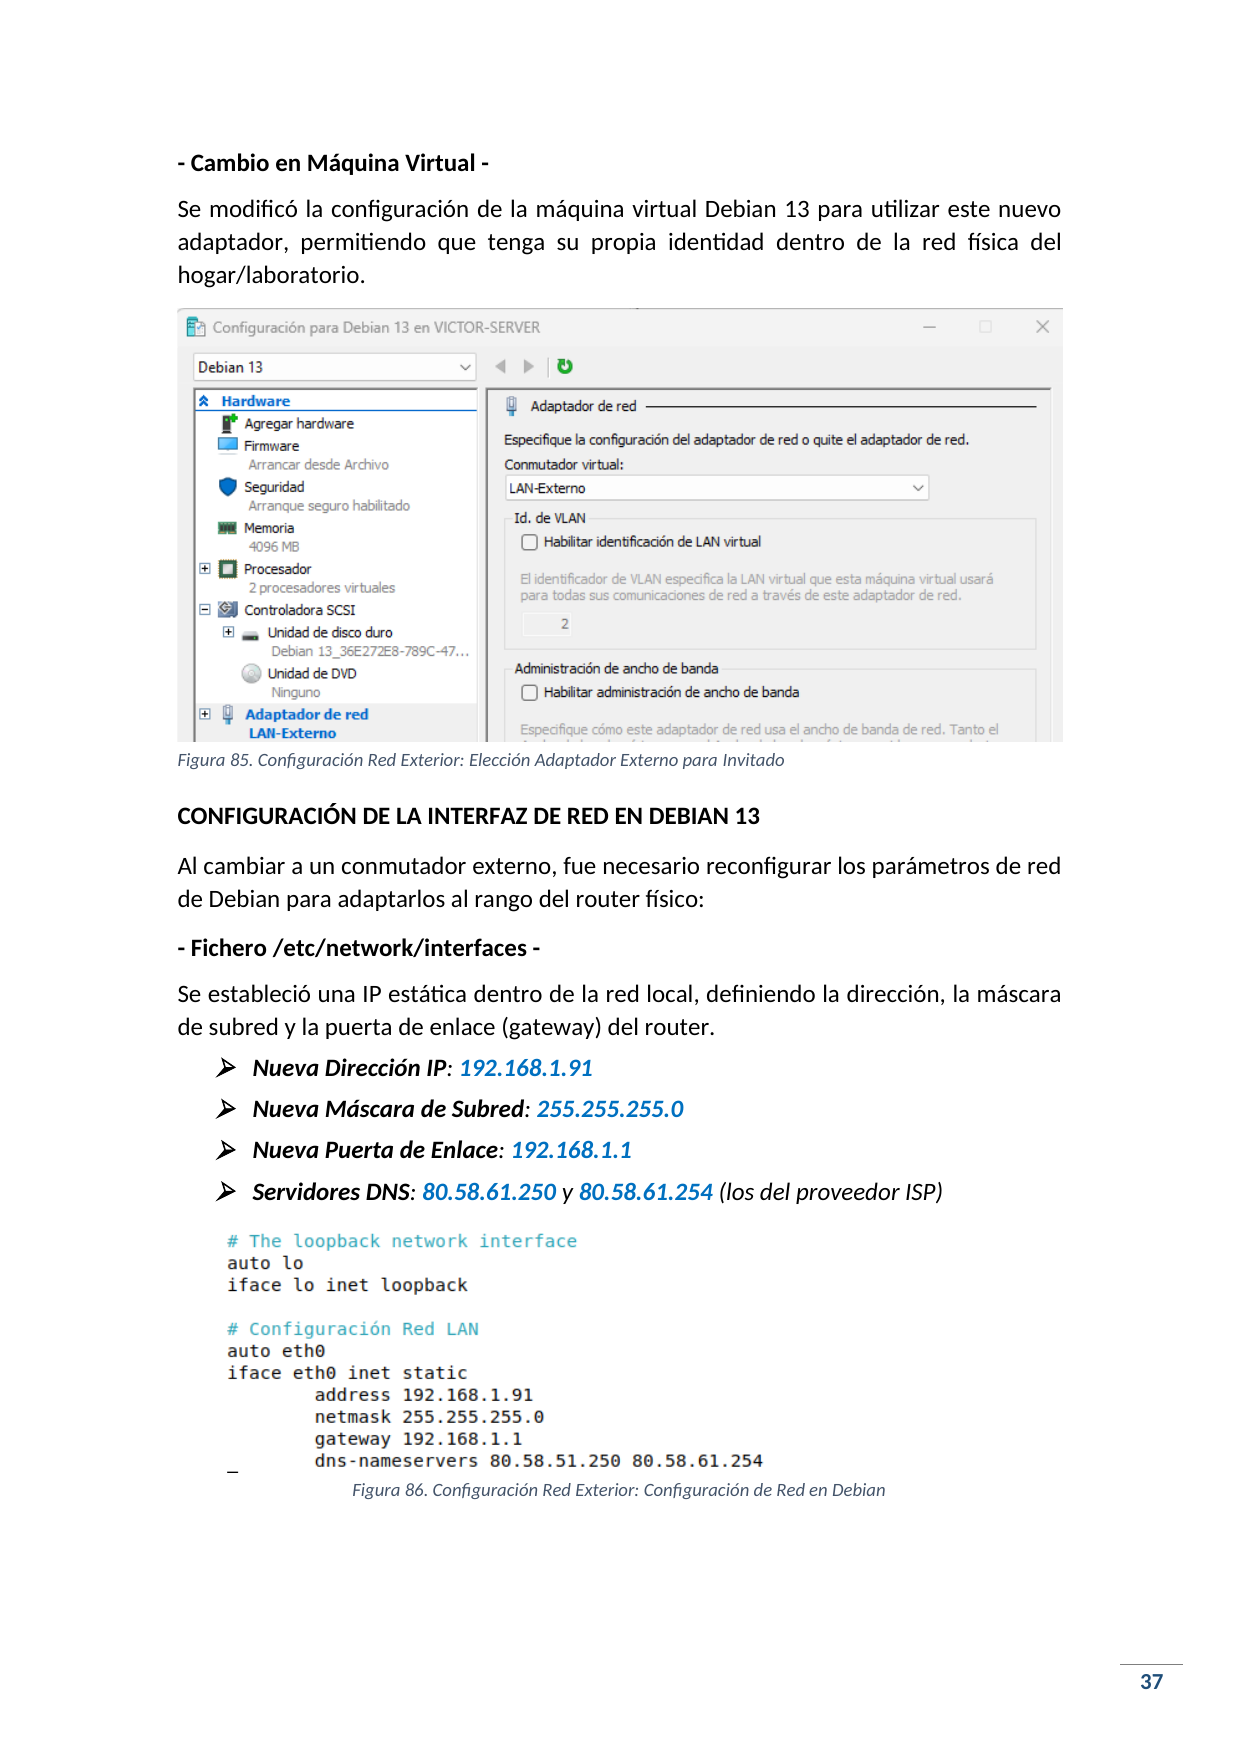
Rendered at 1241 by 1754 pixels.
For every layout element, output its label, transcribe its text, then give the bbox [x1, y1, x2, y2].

text - Cambio en Máquina Virtual - [177, 148, 1063, 178]
text CONFIGURACIÓN DE LA INTERFAZ DE RED EN DEBIAN 13 [177, 800, 1063, 831]
text Se estableció una IP estática dentro de la red local, definiendo la dirección, la máscara de subred y la puerta de enlace (gateway) del router. [177, 978, 1063, 1041]
picture [177, 308, 1063, 742]
text Se modificó la configuración de la máquina virtual Debian 13 para utilizar este nuevo adaptador, permitiendo que tenga su propia identidad dentro de la red física del hogar/laboratorio. [177, 193, 1063, 289]
list Servidores DNS: 80.58.61.250 y 80.58.61.254 (los del proveedor ISP) [215, 1176, 1063, 1206]
picture [226, 1225, 1014, 1473]
list Nueva Máscara de Subred: 255.255.255.0 [215, 1093, 1063, 1124]
list Nueva Puerta de Enlace: 192.168.1.1 [215, 1134, 1063, 1165]
text - Fichero /etc/network/interfaces - [177, 932, 1063, 963]
text Al cambiar a un conmutador externo, fue necesario reconfigurar los parámetros de red de Debian para adaptarlos al rango del router físico: [177, 850, 1063, 913]
list Nueva Dirección IP: 192.168.1.91 [215, 1052, 1063, 1083]
